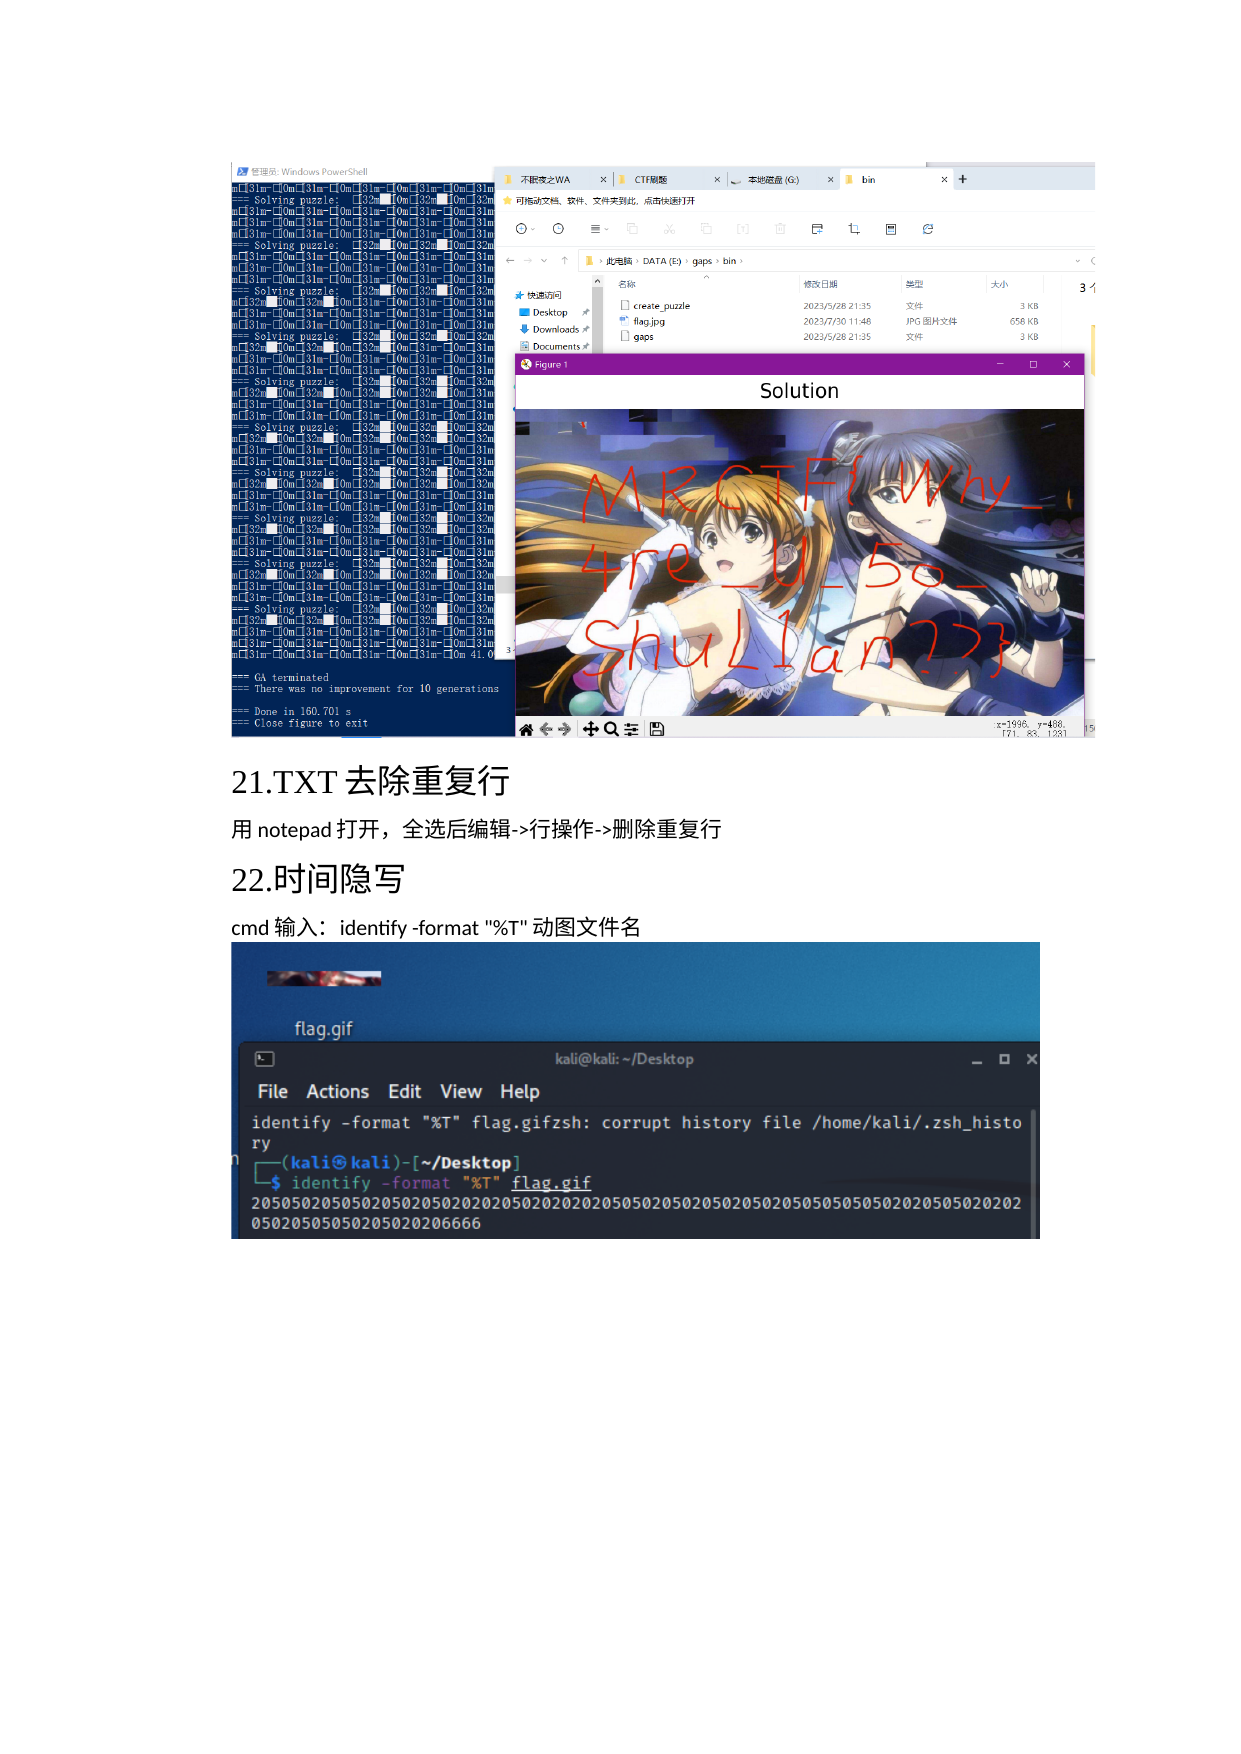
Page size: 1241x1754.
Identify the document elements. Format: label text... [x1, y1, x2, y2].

list 21.TXT去除重复行 [187, 747, 1053, 812]
list 22.时间隐写 [187, 844, 1053, 909]
picture [231, 162, 1096, 738]
text 用notepad打开，全选后编辑->行操作->删除重复行 [187, 812, 1053, 844]
text cmd输入：identify -format "%T" 动图文件名 [187, 909, 1053, 942]
picture [231, 942, 1040, 1239]
